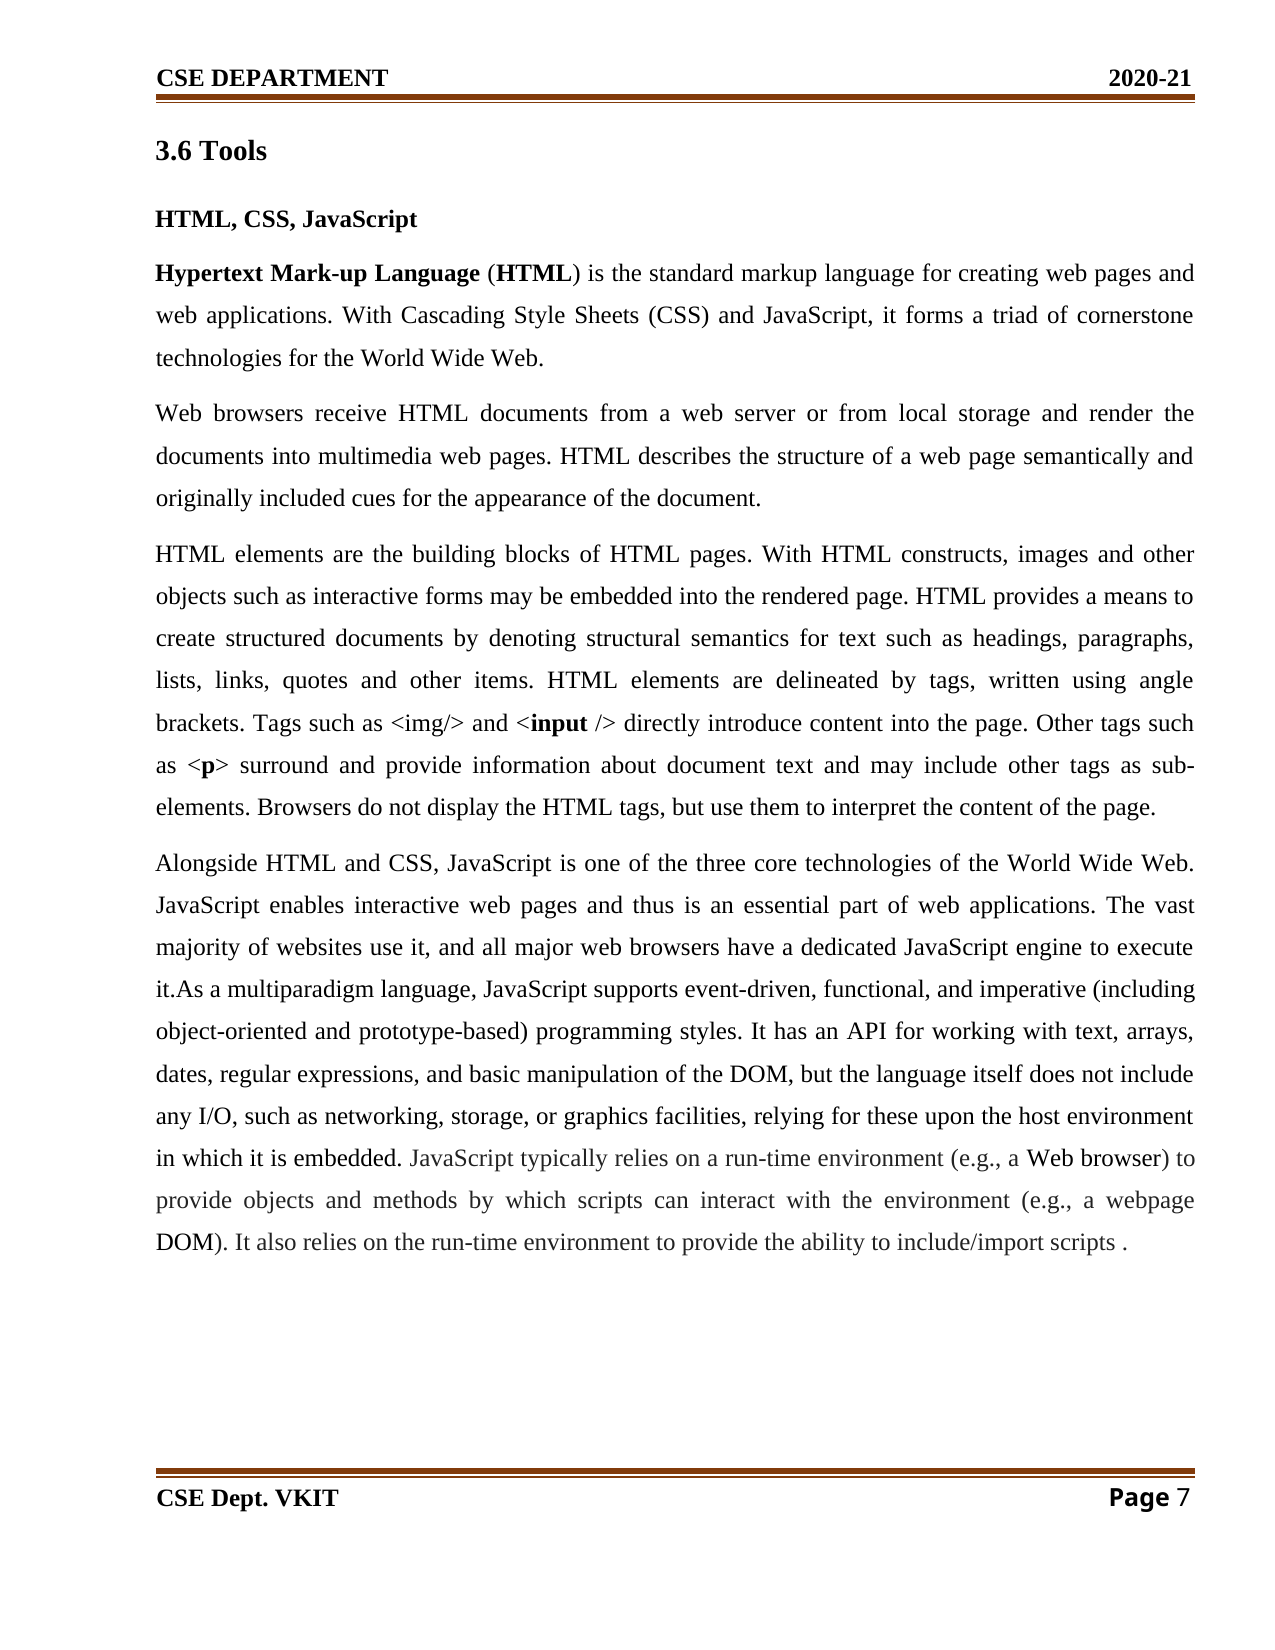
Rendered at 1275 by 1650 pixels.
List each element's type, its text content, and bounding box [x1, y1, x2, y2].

text HTML elements are the building blocks of HTML pages. With HTML constructs, images and other objects such as interactive forms may be embedded into the rendered page. HTML provides a means to create structured documents by denoting structural semantics for text such as headings, paragraphs, lists, links, quotes and other items. HTML elements are delineated by tags, written using angle brackets. Tags such as <img/> and <input /> directly introduce content into the page. Other tags such as <p> surround and provide information about document text and may include other tags as sub-elements. Browsers do not display the HTML tags, but use them to interpret the content of the page. [155, 539, 1196, 821]
text Alongside HTML and CSS, JavaScript is one of the three core technologies of the World Wide Web. JavaScript enables interactive web pages and thus is an essential part of web applications. The vast majority of websites use it, and all major web browsers have a dedicated JavaScript engine to execute it.As a multiparadigm language, JavaScript supports event-driven, functional, and imperative (including object-oriented and prototype-based) programming styles. It has an API for working with text, arrays, dates, regular expressions, and basic manipulation of the DOM, but the language itself does not include any I/O, such as networking, storage, or graphics facilities, relying for these upon the host environment in which it is embedded. JavaScript typically relies on a run-time environment (e.g., a Web browser) to provide objects and methods by which scripts can interact with the environment (e.g., a webpage DOM). It also relies on the run-time environment to provide the ability to include/import scripts . [155, 848, 1196, 1256]
subtitle HTML, CSS, JavaScript [155, 204, 1195, 233]
subtitle 3.6 Tools [133, 133, 1195, 167]
text Web browsers receive HTML documents from a web server or from local storage and render the documents into multimedia web pages. HTML describes the structure of a web page semantically and originally included cues for the appearance of the document. [155, 398, 1196, 512]
text Hypertext Mark-up Language (HTML) is the standard markup language for creating web pages and web applications. With Cascading Style Sheets (CSS) and JavaScript, it forms a triad of cornerstone technologies for the World Wide Web. [155, 258, 1196, 371]
